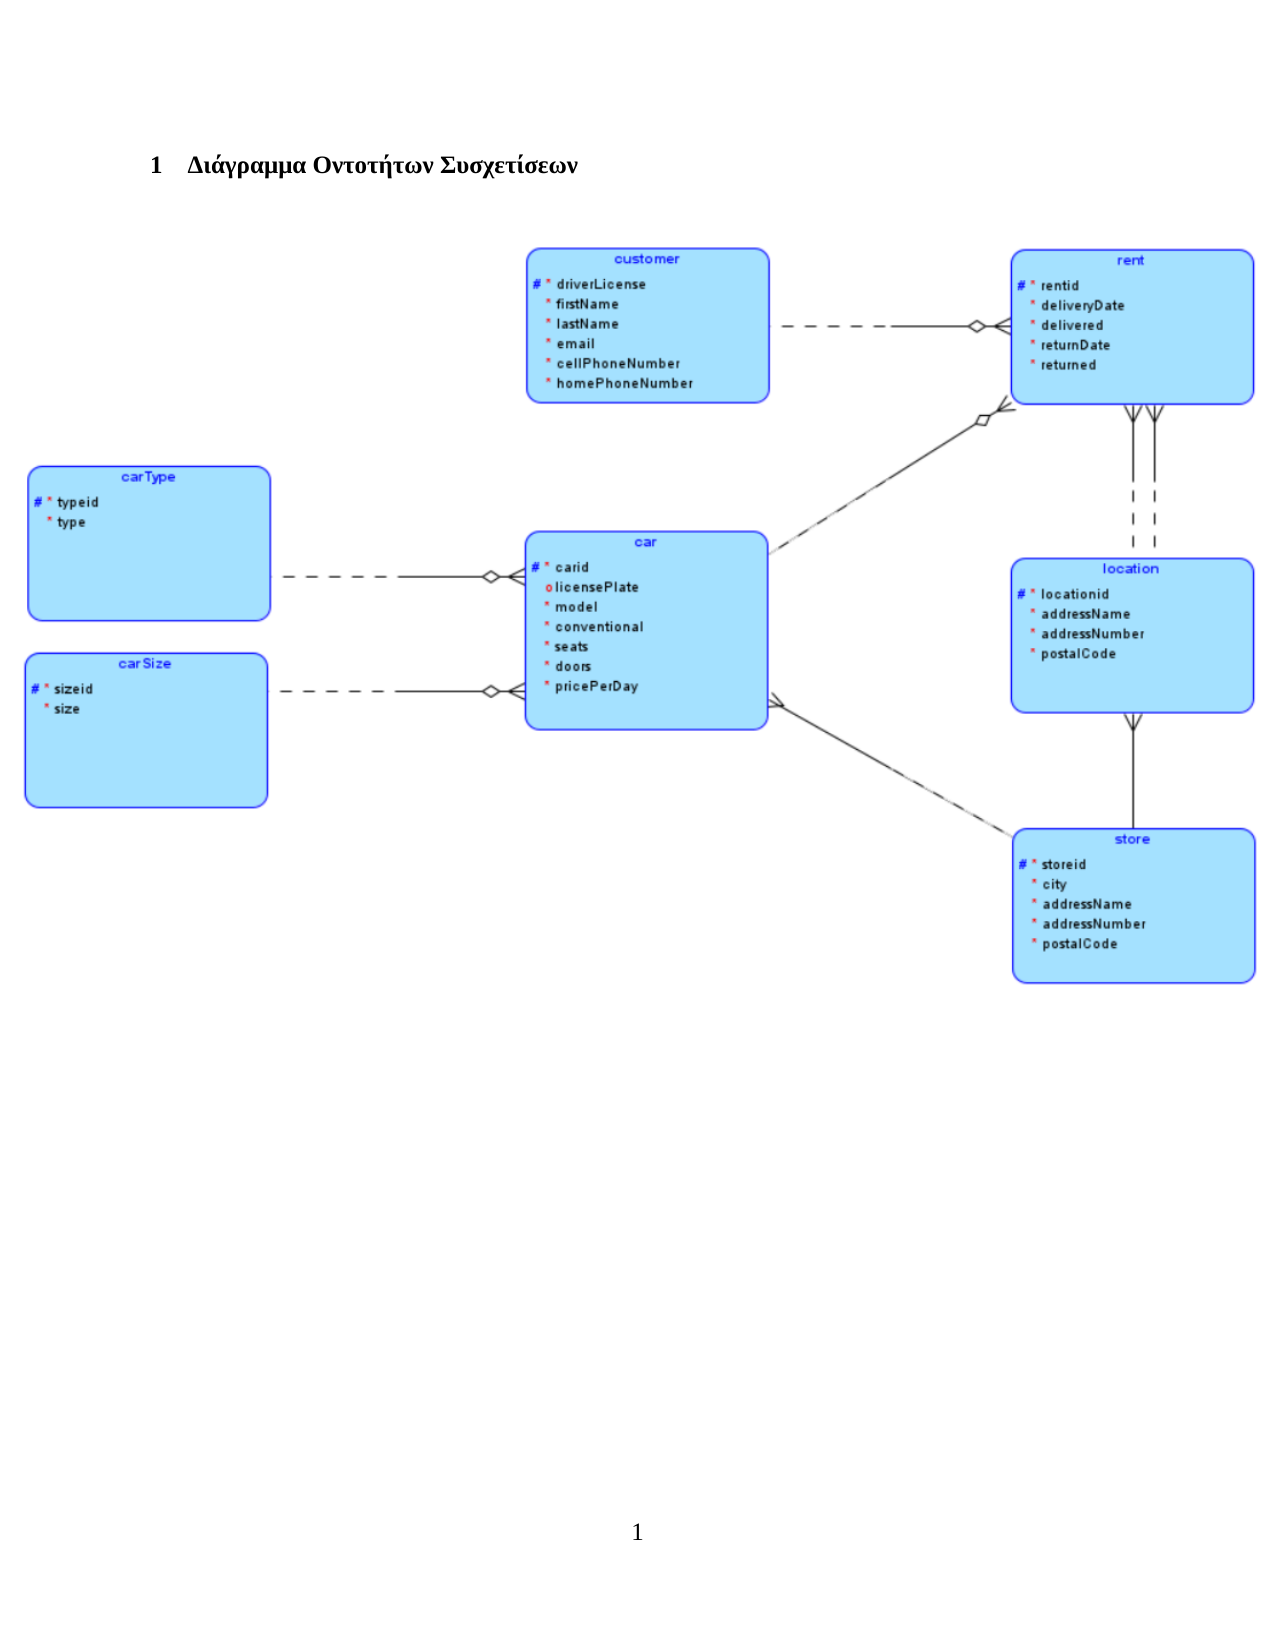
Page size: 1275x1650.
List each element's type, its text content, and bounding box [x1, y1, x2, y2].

picture [18, 236, 1269, 1014]
text 1 Διάγραμμα Οντοτήτων Συσχετίσεων [150, 150, 1125, 179]
